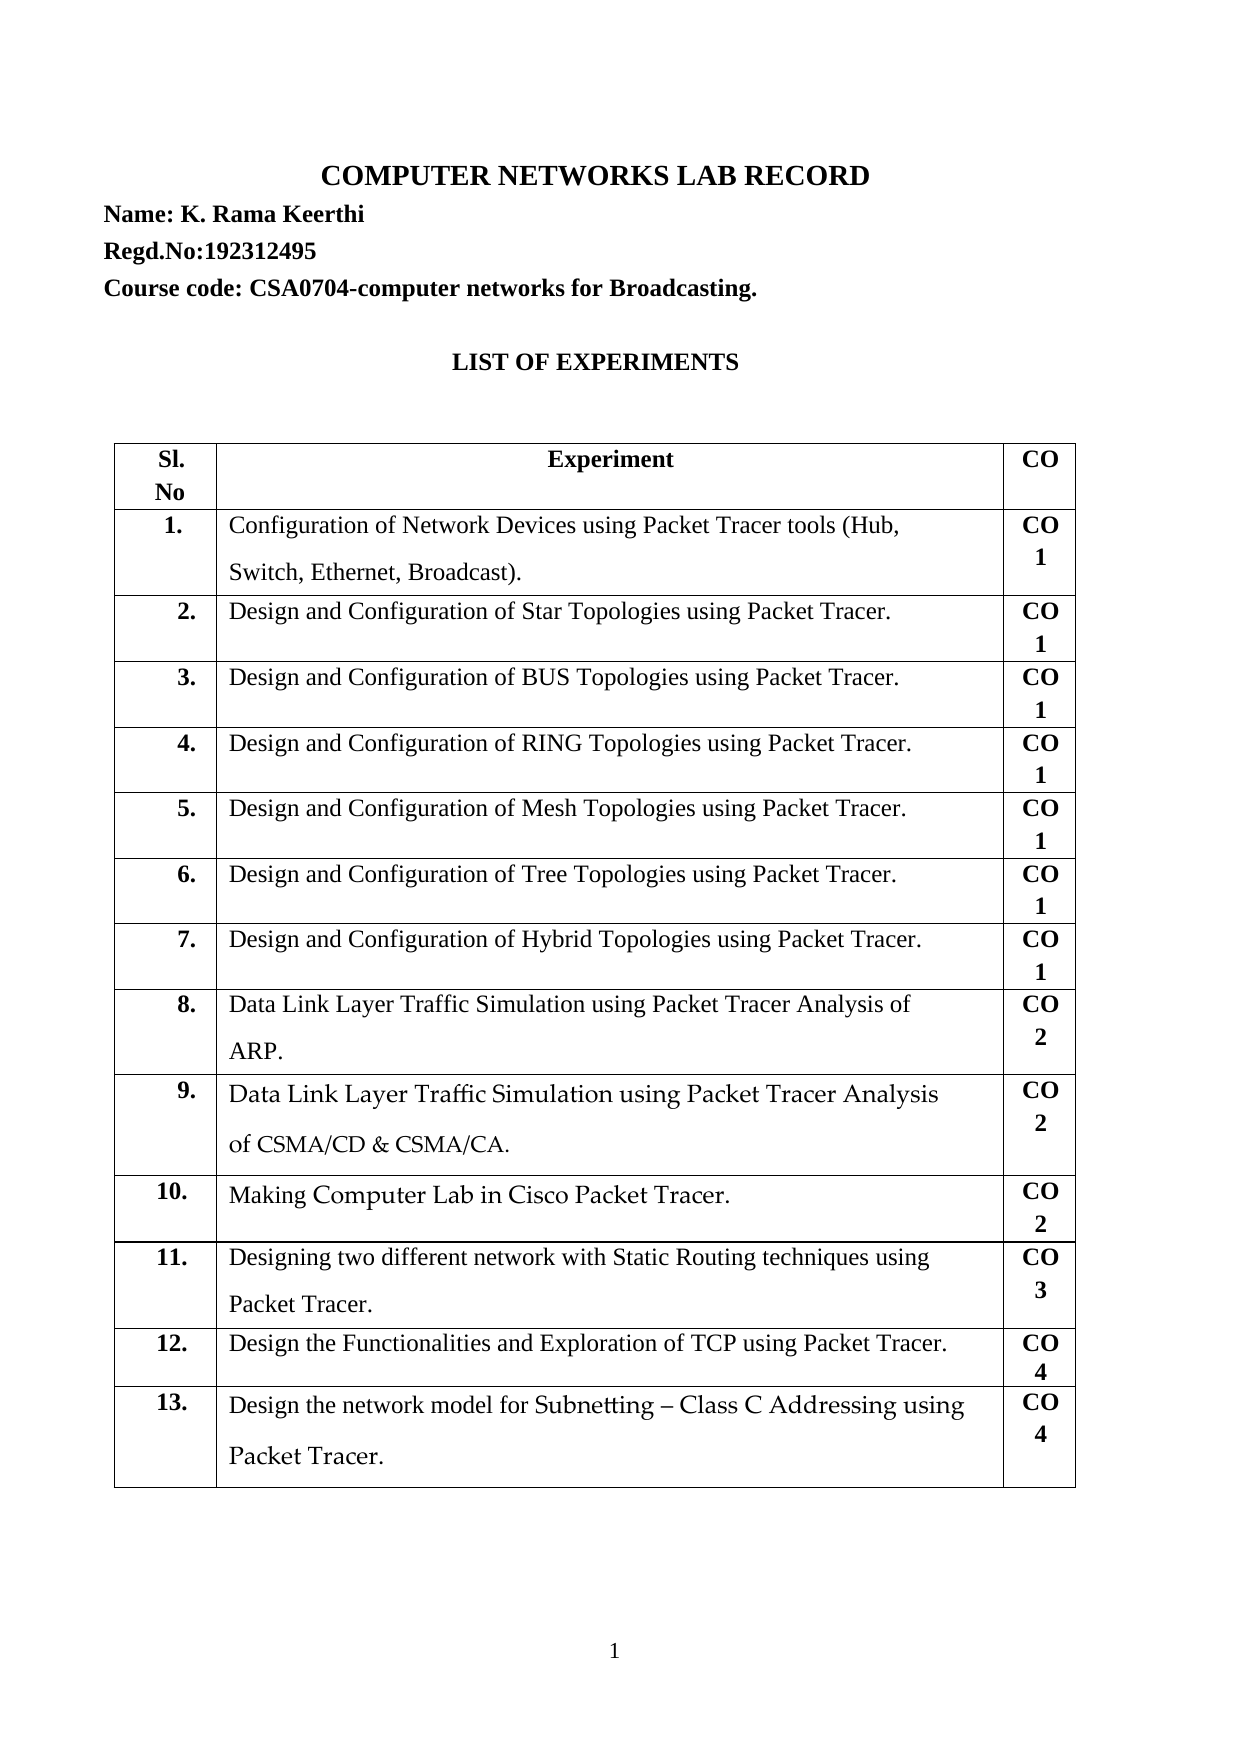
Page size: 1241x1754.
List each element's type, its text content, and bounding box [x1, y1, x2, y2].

table_cell Making Computer Lab in Cisco Packet Tracer. [217, 1176, 1003, 1241]
text COMPUTER NETWORKS LAB RECORD [103, 158, 1088, 192]
table_cell 12. [115, 1329, 216, 1386]
table_cell CO4 [1004, 1329, 1075, 1386]
table_cell CO1 [1004, 793, 1075, 858]
table_cell 8. [115, 990, 216, 1074]
table_cell CO4 [1004, 1387, 1075, 1487]
table_cell Designing two different network with Static Routing techniques using Packet Tracer. [217, 1243, 1003, 1327]
table_header Experiment [217, 444, 1003, 509]
text Name: K. Rama Keerthi [103, 199, 1088, 228]
table_cell 13. [115, 1387, 216, 1487]
table_cell CO1 [1004, 662, 1075, 727]
table_cell Design and Configuration of Hybrid Topologies using Packet Tracer. [217, 924, 1003, 988]
table_header CO [1004, 444, 1075, 509]
table_cell 6. [115, 859, 216, 923]
table_cell CO1 [1004, 596, 1075, 661]
table_cell Configuration of Network Devices using Packet Tracer tools (Hub, Switch, Ethernet, Broadcast). [217, 510, 1003, 595]
table_cell CO1 [1004, 859, 1075, 923]
table_cell Design and Configuration of Tree Topologies using Packet Tracer. [217, 859, 1003, 923]
table_cell 1. [115, 510, 216, 595]
table_cell Data Link Layer Traffic Simulation using Packet Tracer Analysis of CSMA/CD & CSMA/CA. [217, 1075, 1003, 1175]
table_cell CO3 [1004, 1243, 1075, 1327]
table_cell Design and Configuration of RING Topologies using Packet Tracer. [217, 728, 1003, 792]
table_cell CO1 [1004, 924, 1075, 988]
table_cell 2. [115, 596, 216, 661]
table_cell CO1 [1004, 728, 1075, 792]
table_cell Design the Functionalities and Exploration of TCP using Packet Tracer. [217, 1329, 1003, 1386]
table_header Sl. No [115, 444, 216, 509]
text Regd.No:192312495 [103, 236, 1088, 265]
text Course code: CSA0704-computer networks for Broadcasting. [103, 273, 1088, 302]
table_cell 10. [115, 1176, 216, 1241]
table_cell 11. [115, 1243, 216, 1327]
table_cell 9. [115, 1075, 216, 1175]
table_cell CO2 [1004, 1176, 1075, 1241]
table_cell Design and Configuration of BUS Topologies using Packet Tracer. [217, 662, 1003, 727]
table_cell CO1 [1004, 510, 1075, 595]
table_cell Design the network model for Subnetting – Class C Addressing using Packet Tracer. [217, 1387, 1003, 1487]
table_cell Design and Configuration of Star Topologies using Packet Tracer. [217, 596, 1003, 661]
text LIST OF EXPERIMENTS [103, 347, 1088, 375]
table_cell 3. [115, 662, 216, 727]
table_cell Data Link Layer Traffic Simulation using Packet Tracer Analysis of ARP. [217, 990, 1003, 1074]
table_cell CO2 [1004, 990, 1075, 1074]
table_cell 5. [115, 793, 216, 858]
table_cell 7. [115, 924, 216, 988]
table_cell CO2 [1004, 1075, 1075, 1175]
table_cell Design and Configuration of Mesh Topologies using Packet Tracer. [217, 793, 1003, 858]
table_cell 4. [115, 728, 216, 792]
